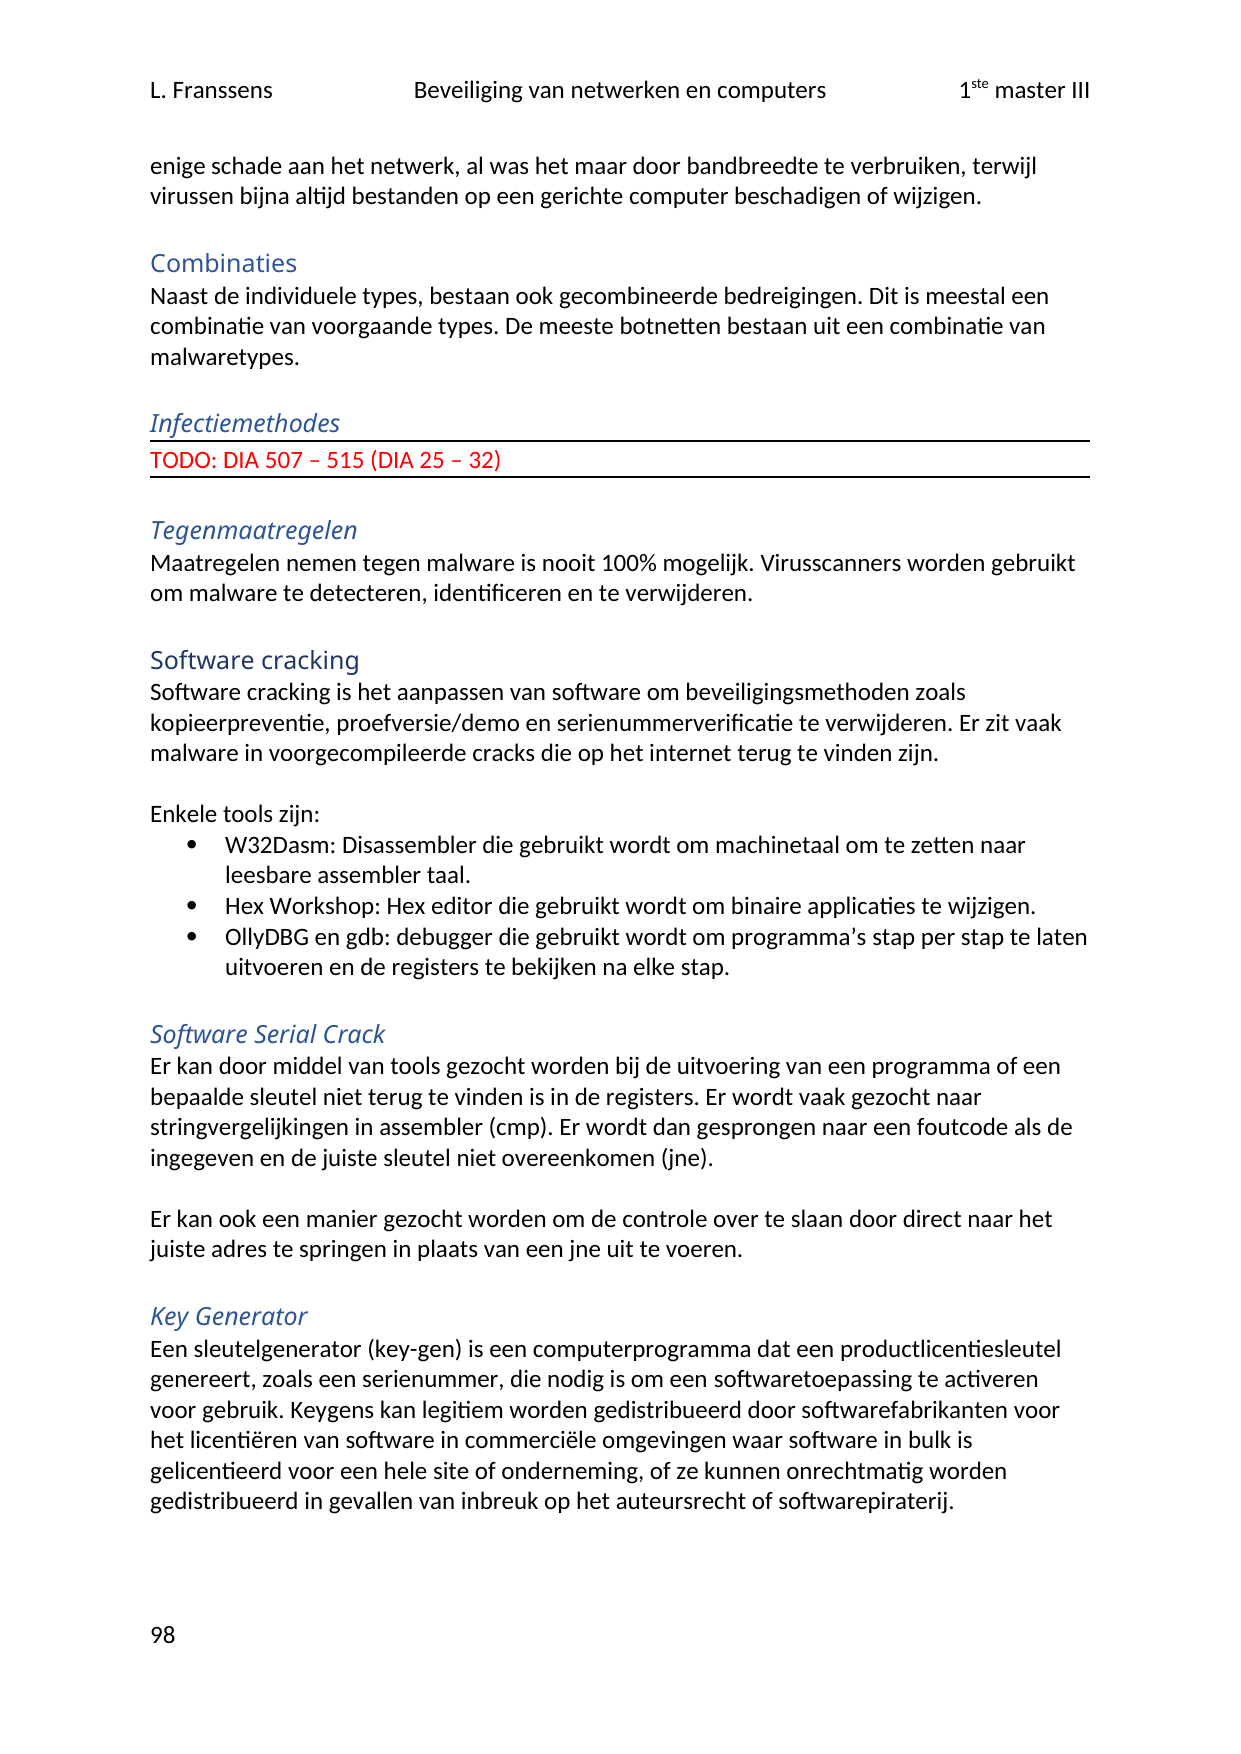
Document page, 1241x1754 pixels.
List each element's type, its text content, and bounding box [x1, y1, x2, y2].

list OllyDBG en gdb: debugger die gebruikt wordt om programma’s stap per stap te laten uitvoeren en de registers te bekijken na elke stap. [187, 921, 1090, 982]
subtitle Software cracking [150, 642, 1090, 676]
text Naast de individuele types, bestaan ook gecombineerde bedreigingen. Dit is meestal een combinatie van voorgaande types. De meeste botnetten bestaan uit een combinatie van malwaretypes. [150, 280, 1090, 371]
subtitle Software Serial Crack [150, 1016, 1090, 1050]
text Een sleutelgenerator (key-gen) is een computerprogramma dat een productlicentiesleutel genereert, zoals een serienummer, die nodig is om een ​​softwaretoepassing te activeren voor gebruik. Keygens kan legitiem worden gedistribueerd door softwarefabrikanten voor het licentiëren van software in commerciële omgevingen waar software in bulk is gelicentieerd voor een hele site of onderneming, of ze kunnen onrechtmatig worden gedistribueerd in gevallen van inbreuk op het auteursrecht of softwarepiraterij. [150, 1333, 1090, 1516]
subtitle Key Generator [150, 1299, 1090, 1333]
text TODO: DIA 507 – 515 (DIA 25 – 32) [150, 442, 1090, 476]
subtitle Combinaties [150, 246, 1090, 280]
subtitle Infectiemethodes [150, 406, 1090, 440]
subtitle Tegenmaatregelen [150, 513, 1090, 547]
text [150, 150, 1090, 211]
text Er kan door middel van tools gezocht worden bij de uitvoering van een programma of een bepaalde sleutel niet terug te vinden is in de registers. Er wordt vaak gezocht naar stringvergelijkingen in assembler (cmp). Er wordt dan gesprongen naar een foutcode als de ingegeven en de juiste sleutel niet overeenkomen (jne). [150, 1050, 1090, 1172]
text Maatregelen nemen tegen malware is nooit 100% mogelijk. Virusscanners worden gebruikt om malware te detecteren, identificeren en te verwijderen. [150, 547, 1090, 608]
text Er kan ook een manier gezocht worden om de controle over te slaan door direct naar het juiste adres te springen in plaats van een jne uit te voeren. [150, 1203, 1090, 1264]
list Hex Workshop: Hex editor die gebruikt wordt om binaire applicaties te wijzigen. [187, 890, 1090, 921]
text Enkele tools zijn: [150, 798, 1090, 829]
text Software cracking is het aanpassen van software om beveiligingsmethoden zoals kopieerpreventie, proefversie/demo en serienummerverificatie te verwijderen. Er zit vaak malware in voorgecompileerde cracks die op het internet terug te vinden zijn. [150, 676, 1090, 768]
list W32Dasm: Disassembler die gebruikt wordt om machinetaal om te zetten naar leesbare assembler taal. [187, 829, 1090, 890]
